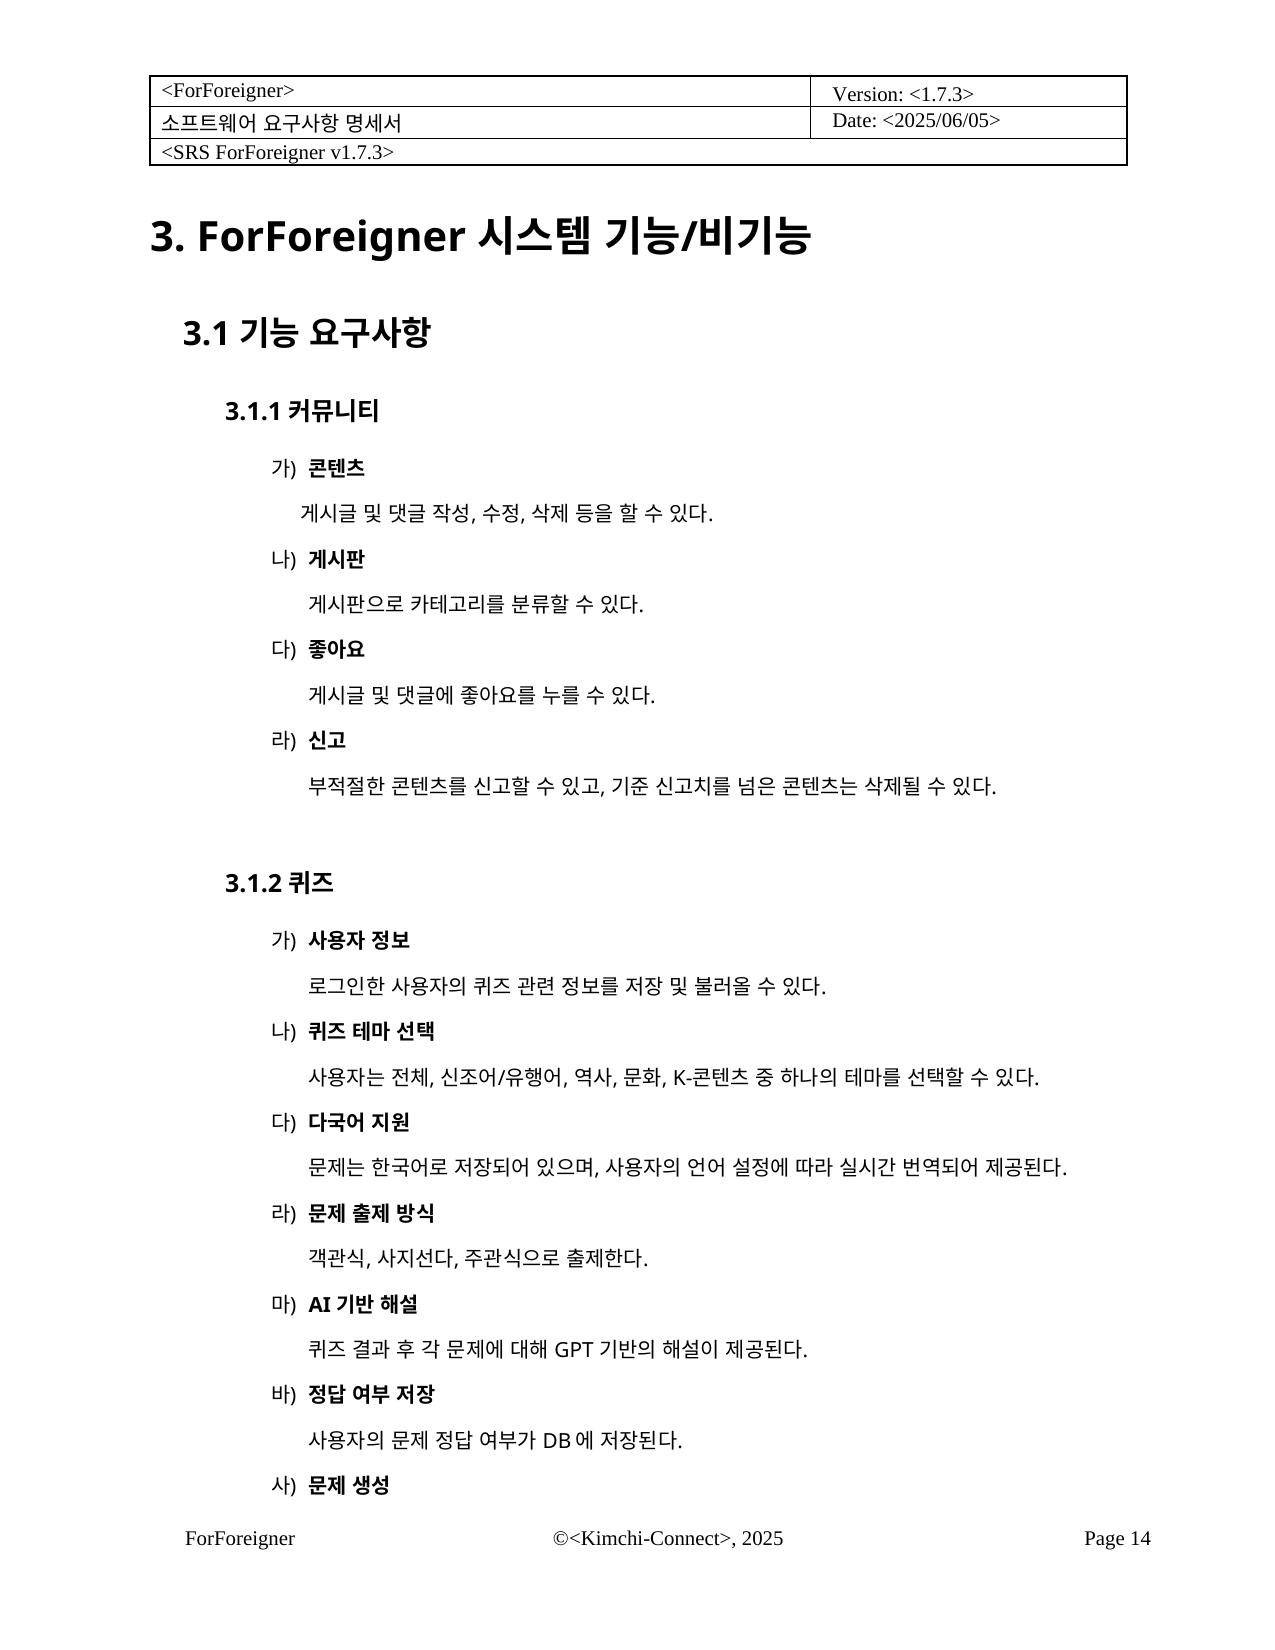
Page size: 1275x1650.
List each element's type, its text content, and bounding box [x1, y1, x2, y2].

list 문제 출제 방식 [271, 1197, 1125, 1227]
subtitle 3. ForForeigner 시스템 기능/비기능 [150, 203, 1125, 264]
list 퀴즈 테마 선택 [271, 1015, 1125, 1046]
list 좋아요 [271, 634, 1125, 664]
text 사용자의 문제 정답 여부가 DB에 저장된다. [308, 1424, 1125, 1454]
subtitle 3.1 기능 요구사항 [150, 306, 1125, 355]
list AI 기반 해설 [271, 1288, 1125, 1318]
text 객관식, 사지선다, 주관식으로 출제한다. [308, 1242, 1125, 1273]
text 부적절한 콘텐츠를 신고할 수 있고, 기준 신고치를 넘은 콘텐츠는 삭제될 수 있다. [308, 770, 1125, 800]
list 문제 생성 [271, 1469, 1125, 1500]
text 게시글 및 댓글 작성, 수정, 삭제 등을 할 수 있다. [225, 497, 1125, 528]
text 퀴즈 결과 후 각 문제에 대해 GPT 기반의 해설이 제공된다. [308, 1333, 1125, 1364]
subtitle 3.1.1 커뮤니티 [150, 391, 1125, 428]
list 게시판 [271, 543, 1125, 573]
list 콘텐츠 [271, 452, 1125, 482]
text 로그인한 사용자의 퀴즈 관련 정보를 저장 및 불러올 수 있다. [308, 970, 1125, 1000]
subtitle 3.1.2 퀴즈 [196, 864, 1125, 900]
text 사용자는 전체, 신조어/유행어, 역사, 문화, K-콘텐츠 중 하나의 테마를 선택할 수 있다. [308, 1061, 1125, 1091]
list 다국어 지원 [271, 1106, 1125, 1137]
text 문제는 한국어로 저장되어 있으며, 사용자의 언어 설정에 따라 실시간 번역되어 제공된다. [308, 1152, 1125, 1182]
text 게시글 및 댓글에 좋아요를 누를 수 있다. [308, 679, 1125, 709]
list 신고 [271, 724, 1125, 755]
list 사용자 정보 [271, 924, 1125, 955]
text 게시판으로 카테고리를 분류할 수 있다. [308, 588, 1125, 619]
list 정답 여부 저장 [271, 1379, 1125, 1409]
